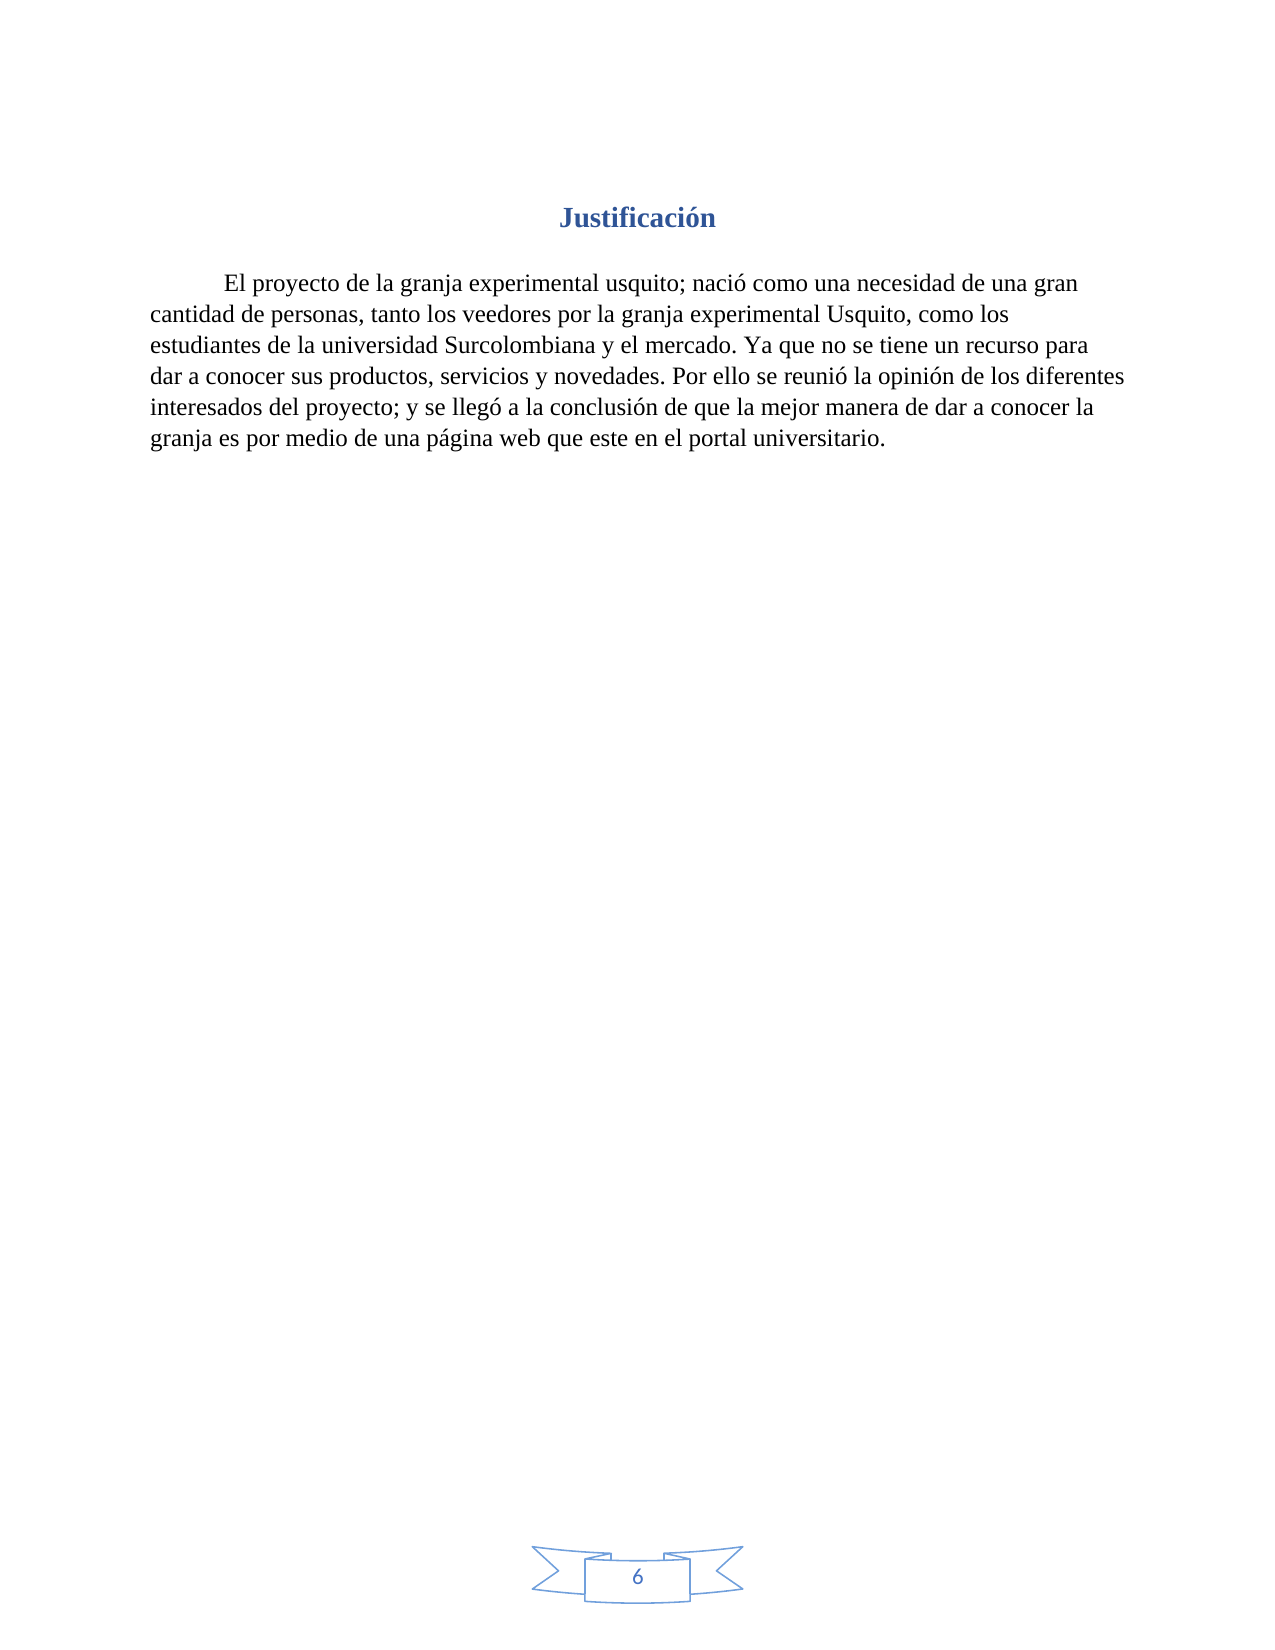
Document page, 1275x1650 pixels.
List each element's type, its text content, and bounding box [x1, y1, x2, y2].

subtitle Justificación [150, 200, 1125, 233]
text El proyecto de la granja experimental usquito; nació como una necesidad de una gran cantidad de personas, tanto los veedores por la granja experimental Usquito, como los estudiantes de la universidad Surcolombiana y el mercado. Ya que no se tiene un recurso para dar a conocer sus productos, servicios y novedades. Por ello se reunió la opinión de los diferentes interesados del proyecto; y se llegó a la conclusión de que la mejor manera de dar a conocer la granja es por medio de una página web que este en el portal universitario. [150, 268, 1125, 452]
